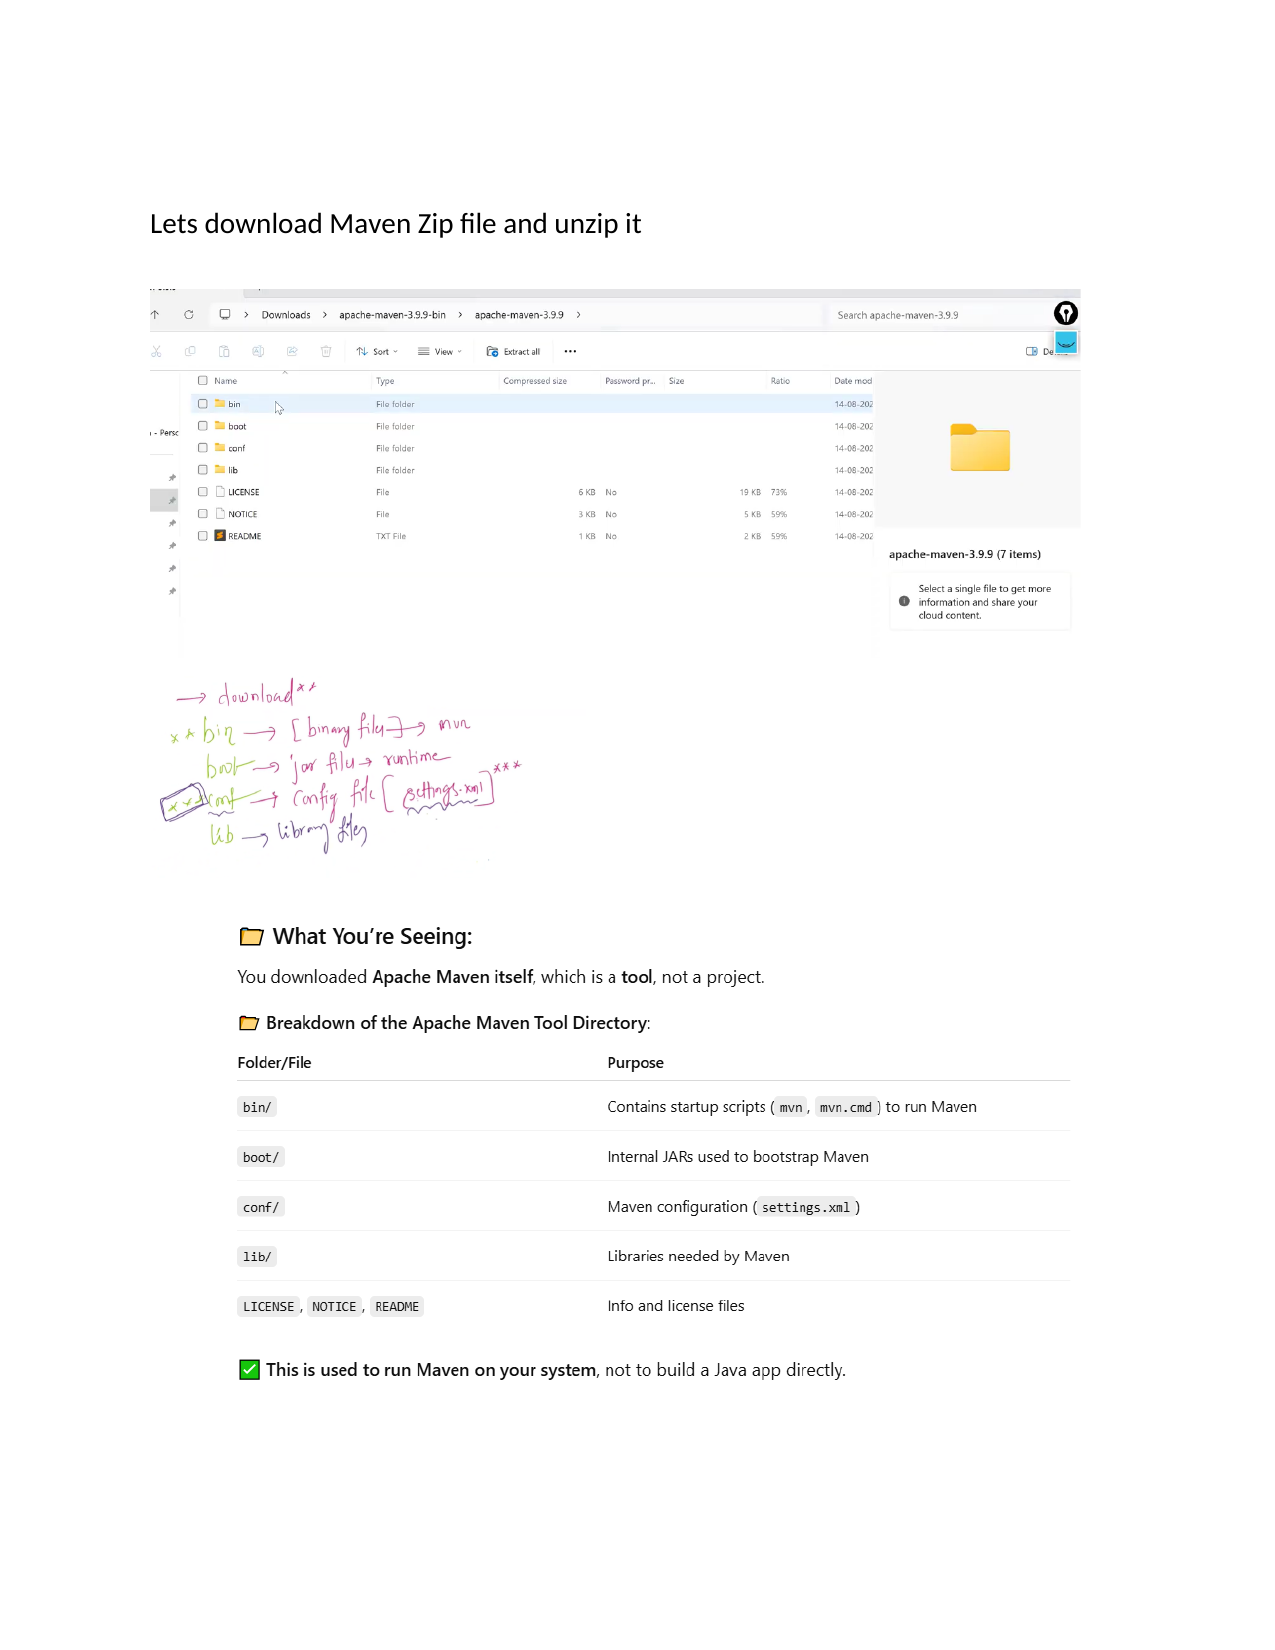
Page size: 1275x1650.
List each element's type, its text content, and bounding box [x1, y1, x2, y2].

picture [150, 289, 1081, 658]
picture [150, 879, 1071, 1427]
picture [150, 676, 587, 878]
text Lets download Maven Zip file and unzip it [150, 205, 1125, 271]
